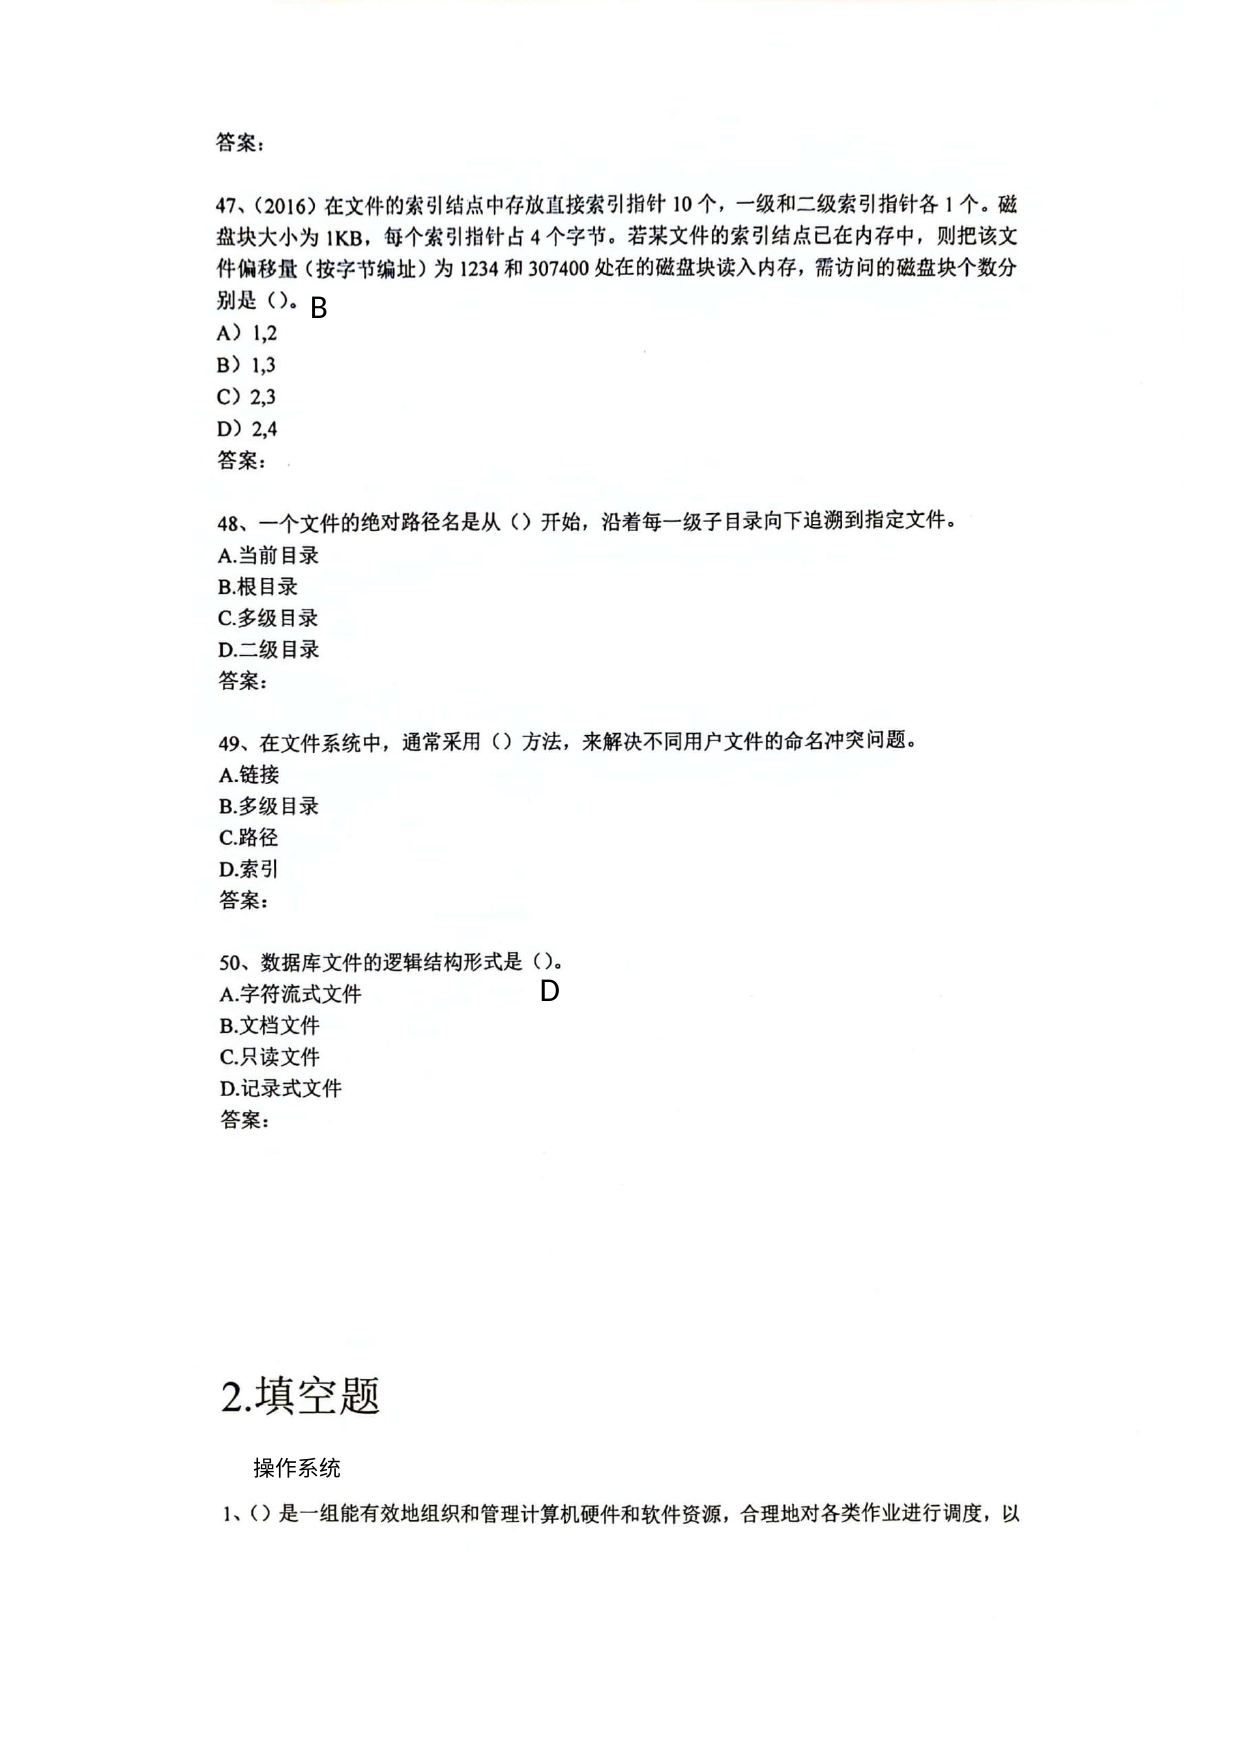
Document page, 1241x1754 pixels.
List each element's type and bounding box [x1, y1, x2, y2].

picture [193, 0, 1185, 1661]
